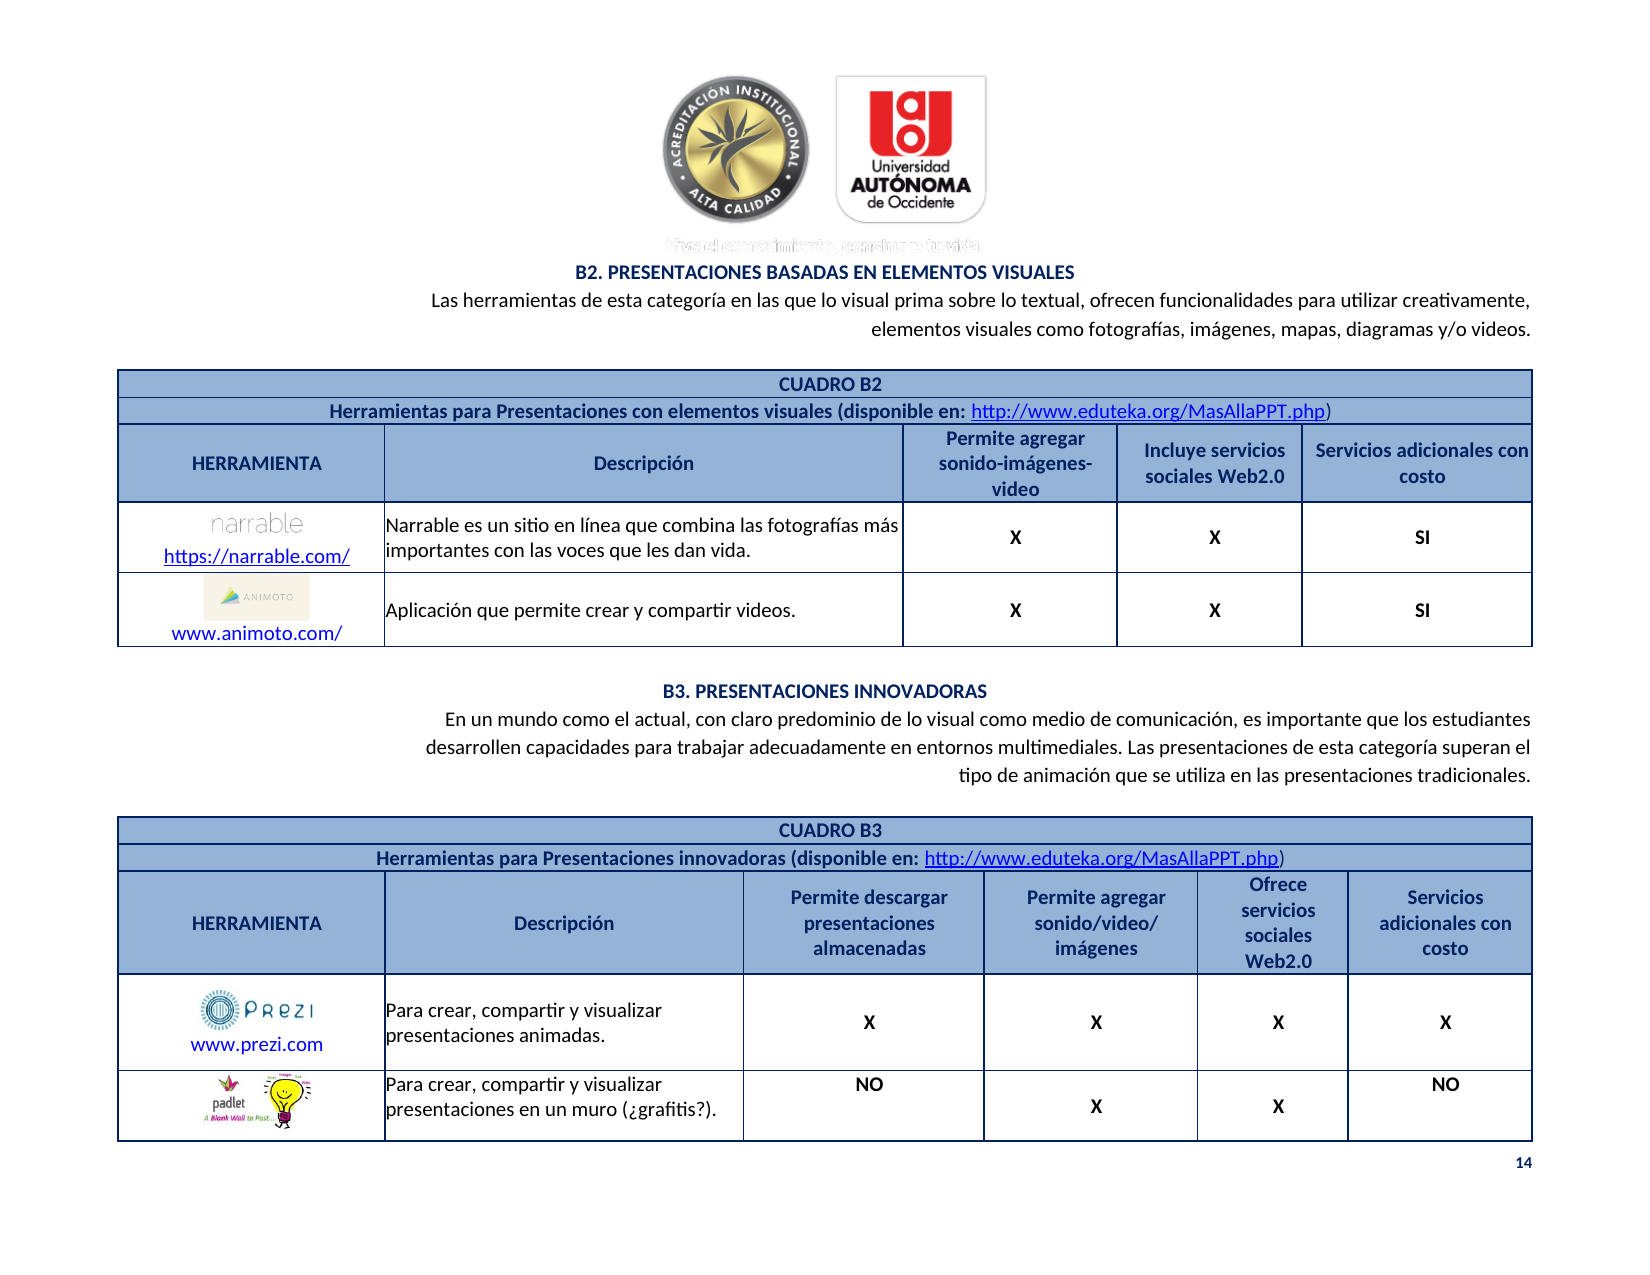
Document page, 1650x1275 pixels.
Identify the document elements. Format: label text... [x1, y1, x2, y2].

table_header CUADRO B2 [119, 371, 1531, 396]
table_cell Herramientas para Presentaciones con elementos visuales (disponible en: http://www.eduteka.org/MasAllaPPT.php) [119, 398, 1531, 423]
text En un mundo como el actual, con claro predominio de lo visual como medio de comunicación, es importante que los estudiantes desarrollen capacidades para trabajar adecuadamente en entornos multimediales. Las presentaciones de esta categoría superan el tipo de animación que se utiliza en las presentaciones tradicionales. [413, 704, 1532, 788]
table_cell X [1349, 975, 1531, 1069]
picture [210, 506, 304, 544]
table_cell Incluye servicios sociales Web2.0 [1118, 425, 1301, 501]
picture [203, 573, 310, 621]
table_cell Para crear, compartir y visualizar presentaciones animadas. [386, 975, 743, 1069]
table_cell www.prezi.com [119, 975, 384, 1069]
table_cell X [904, 573, 1116, 646]
table_cell X [985, 975, 1197, 1069]
table_cell X [1118, 573, 1301, 646]
table_cell X [1118, 503, 1301, 572]
picture [660, 73, 990, 257]
table_cell Ofrece servicios sociales Web2.0 [1198, 872, 1347, 973]
table_cell Descripción [386, 872, 743, 973]
table_header CUADRO B3 [119, 818, 1531, 843]
table_cell NO [744, 1071, 983, 1140]
table_cell X [985, 1071, 1197, 1140]
table_cell SI [1303, 573, 1531, 646]
table_cell X [1198, 1071, 1347, 1140]
table_cell NO [1349, 1071, 1531, 1140]
table_cell X [1198, 975, 1347, 1069]
table_cell X [904, 503, 1116, 572]
table_cell Narrable es un sitio en línea que combina las fotografías más importantes con las voces que les dan vida. [385, 503, 902, 572]
table_cell X [744, 975, 983, 1069]
table_cell Descripción [385, 425, 902, 501]
table_cell Para crear, compartir y visualizar presentaciones en un muro (¿grafitis?). [386, 1071, 743, 1140]
table_cell HERRAMIENTA [119, 425, 384, 501]
picture [199, 1071, 315, 1131]
picture [197, 987, 317, 1032]
table_cell HERRAMIENTA [119, 872, 384, 973]
table_cell Permite agregar sonido/video/ imágenes [985, 872, 1197, 973]
text B2. PRESENTACIONES BASADAS EN ELEMENTOS VISUALES [118, 257, 1532, 285]
table_cell https://narrable.com/ [119, 503, 384, 572]
text Las herramientas de esta categoría en las que lo visual prima sobre lo textual, ofrecen funcionalidades para utilizar creativamente, elementos visuales como fotografías, imágenes, mapas, diagramas y/o videos. [413, 285, 1532, 341]
table_cell [119, 1071, 384, 1140]
text B3. PRESENTACIONES INNOVADORAS [118, 676, 1532, 704]
table_cell Permite agregar sonido-imágenes-video [904, 425, 1116, 501]
table_cell Servicios adicionales con costo [1303, 425, 1531, 501]
table_cell Aplicación que permite crear y compartir videos. [385, 573, 902, 646]
table_cell Herramientas para Presentaciones innovadoras (disponible en: http://www.eduteka.org/MasAllaPPT.php) [119, 845, 1531, 870]
table_cell www.animoto.com/ [119, 573, 384, 646]
table_cell Servicios adicionales con costo [1349, 872, 1531, 973]
table_cell SI [1303, 503, 1531, 572]
table_cell Permite descargar presentaciones almacenadas [744, 872, 983, 973]
